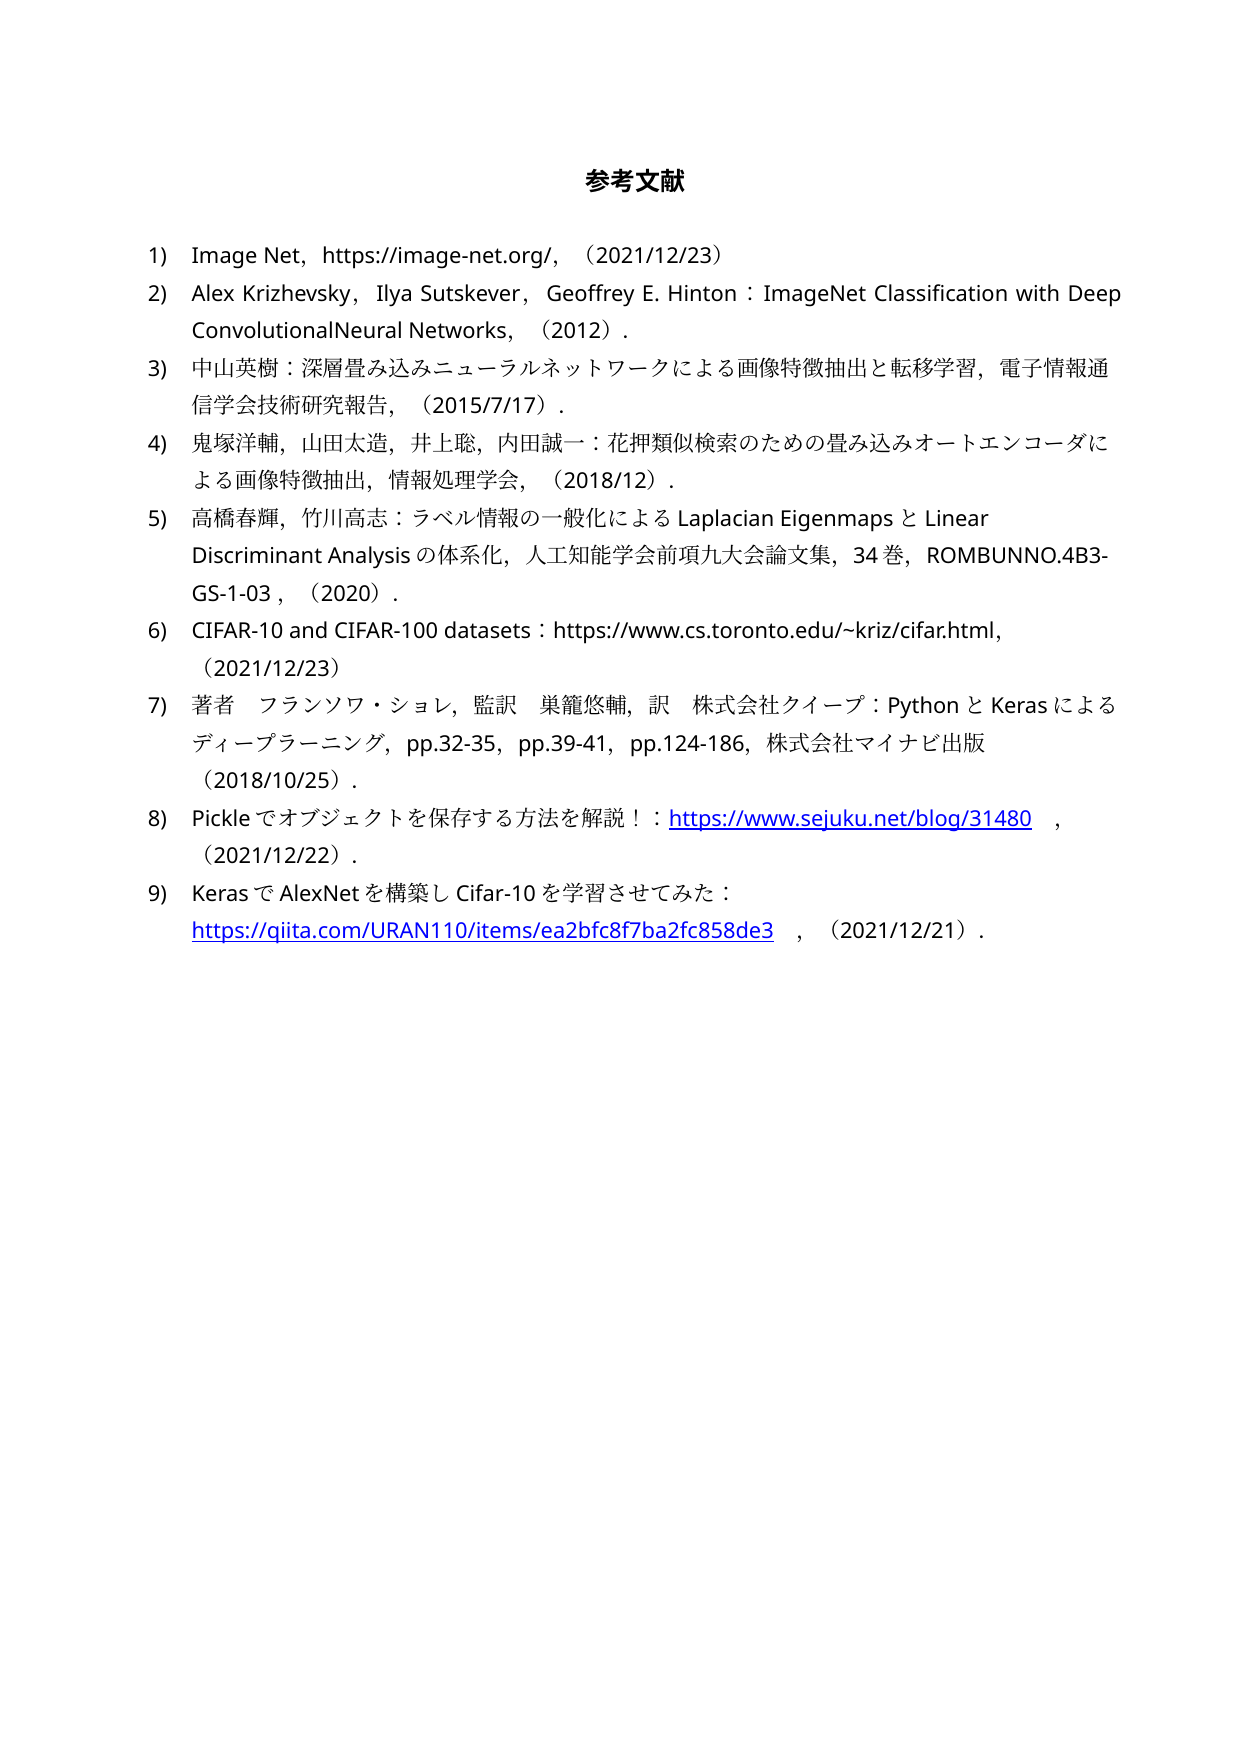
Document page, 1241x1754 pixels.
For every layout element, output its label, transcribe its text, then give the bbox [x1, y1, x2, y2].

list Pickleでオブジェクトを保存する方法を解説！：https://www.sejuku.net/blog/31480 ，（2021/12/22）． [148, 798, 1122, 873]
list 鬼塚洋輔，山田太造，井上聡，内田誠一：花押類似検索のための畳み込みオートエンコーダによる画像特徴抽出，情報処理学会，（2018/12）． [148, 423, 1122, 498]
list KerasでAlexNetを構築しCifar-10を学習させてみた： https://qiita.com/URAN110/items/ea2bfc8f7ba2fc858de3 ，（2021/12/21）． [148, 873, 1122, 948]
list 高橋春輝，竹川高志：ラベル情報の一般化によるLaplacian EigenmapsとLinear Discriminant Analysisの体系化，人工知能学会前項九大会論文集，34巻，ROMBUNNO.4B3-GS-1-03 ，（2020）． [148, 498, 1122, 611]
list CIFAR-10 and CIFAR-100 datasets：https://www.cs.toronto.edu/~kriz/cifar.html，（2021/12/23） [148, 611, 1122, 686]
list Alex Krizhevsky，Ilya Sutskever，Geoffrey E. Hinton：ImageNet Classification with Deep ConvolutionalNeural Networks，（2012）． [148, 273, 1122, 348]
list 著者 フランソワ・ショレ，監訳 巣籠悠輔，訳 株式会社クイープ：PythonとKerasによるディープラーニング，pp.32-35，pp.39-41，pp.124-186，株式会社マイナビ出版（2018/10/25）． [148, 686, 1122, 798]
list Image Net，https://image-net.org/，（2021/12/23） [148, 236, 1122, 273]
list 中山英樹：深層畳み込みニューラルネットワークによる画像特徴抽出と転移学習，電子情報通信学会技術研究報告，（2015/7/17）． [148, 348, 1122, 423]
subtitle 参考文献 [148, 161, 1122, 198]
